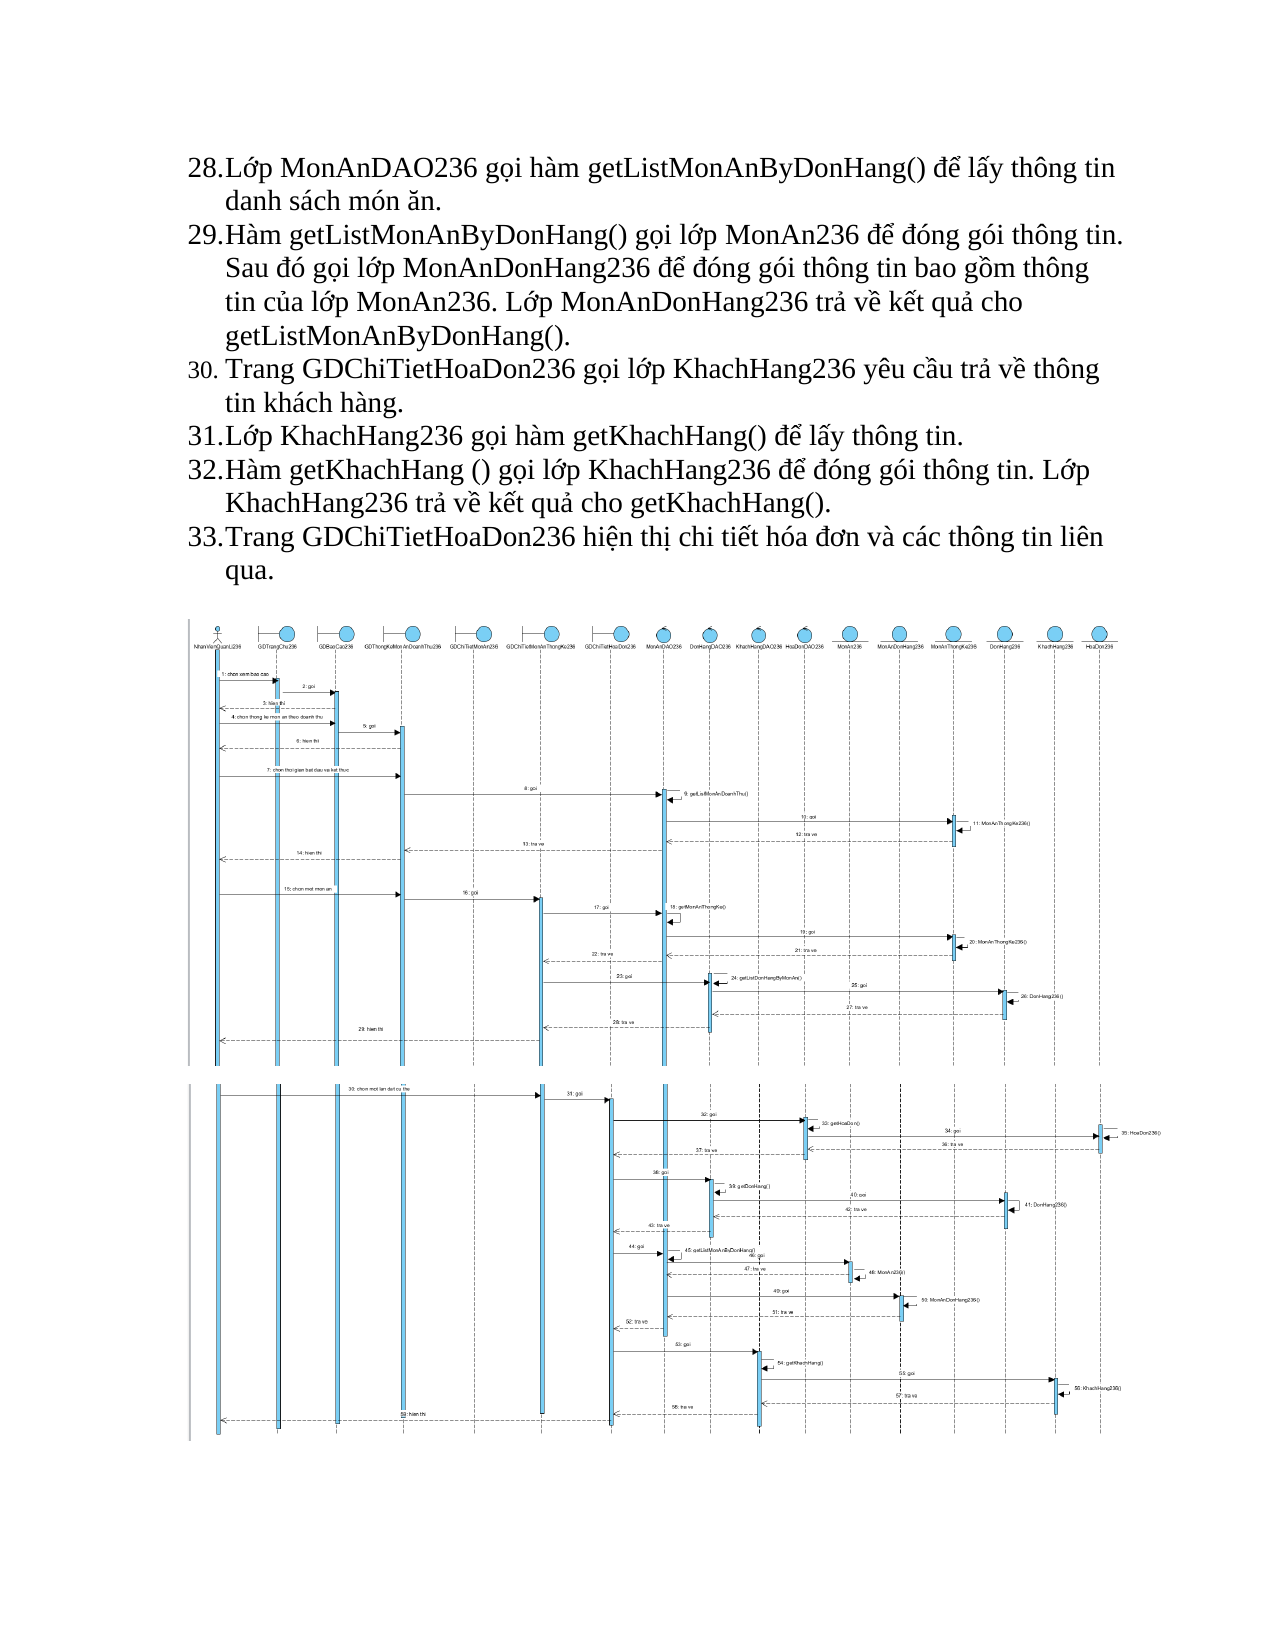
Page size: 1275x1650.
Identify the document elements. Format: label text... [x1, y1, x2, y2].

list Hàm getKhachHang () gọi lớp KhachHang236 để đóng gói thông tin. Lớp KhachHang236 trả về kết quả cho getKhachHang(). [187, 687, 1125, 754]
list Lớp DonHang236 gọi hàm getDonHang() để lấy thông tin. [187, 217, 1125, 251]
list Lớp KhachHang236 gọi hàm getKhachHang() để lấy thông tin. [187, 653, 1125, 687]
list Lớp MonAnDAO236 gọi hàm getListMonAnByDonHang() để lấy thông tin danh sách món ăn. [187, 385, 1125, 452]
list Trang GDChiTietHoaDon236 gọi lớp KhachHang236 yêu cầu trả về thông tin khách hàng. [187, 586, 1125, 653]
list Hàm getDonHang() gọi lớp DonHang236 để đóng gói thông tin. Lớp DonHang236 trả về kết quả cho getDonHang(). [187, 251, 1125, 318]
picture [187, 854, 1163, 1301]
list Trang GDChiTietHoaDon236 hiện thị chi tiết hóa đơn và các thông tin liên qua. [187, 754, 1125, 821]
list Trang GDChiTietHoaDon236 gọi lớp MonAnDAO236 yêu cầu trả về thông tin danh sách món ăn của đơn. [187, 318, 1125, 385]
list Trang GDChiTietHoaDon236 gọi lớp DonHangDAO236 yêu cầu trả về thông tin đơn hàng. [187, 150, 1125, 217]
list Hàm getListMonAnByDonHang() gọi lớp MonAn236 để đóng gói thông tin. Sau đó gọi lớp MonAnDonHang236 để đóng gói thông tin bao gồm thông tin của lớp MonAn236. Lớp MonAnDonHang236 trả về kết quả cho getListMonAnByDonHang(). [187, 452, 1125, 586]
